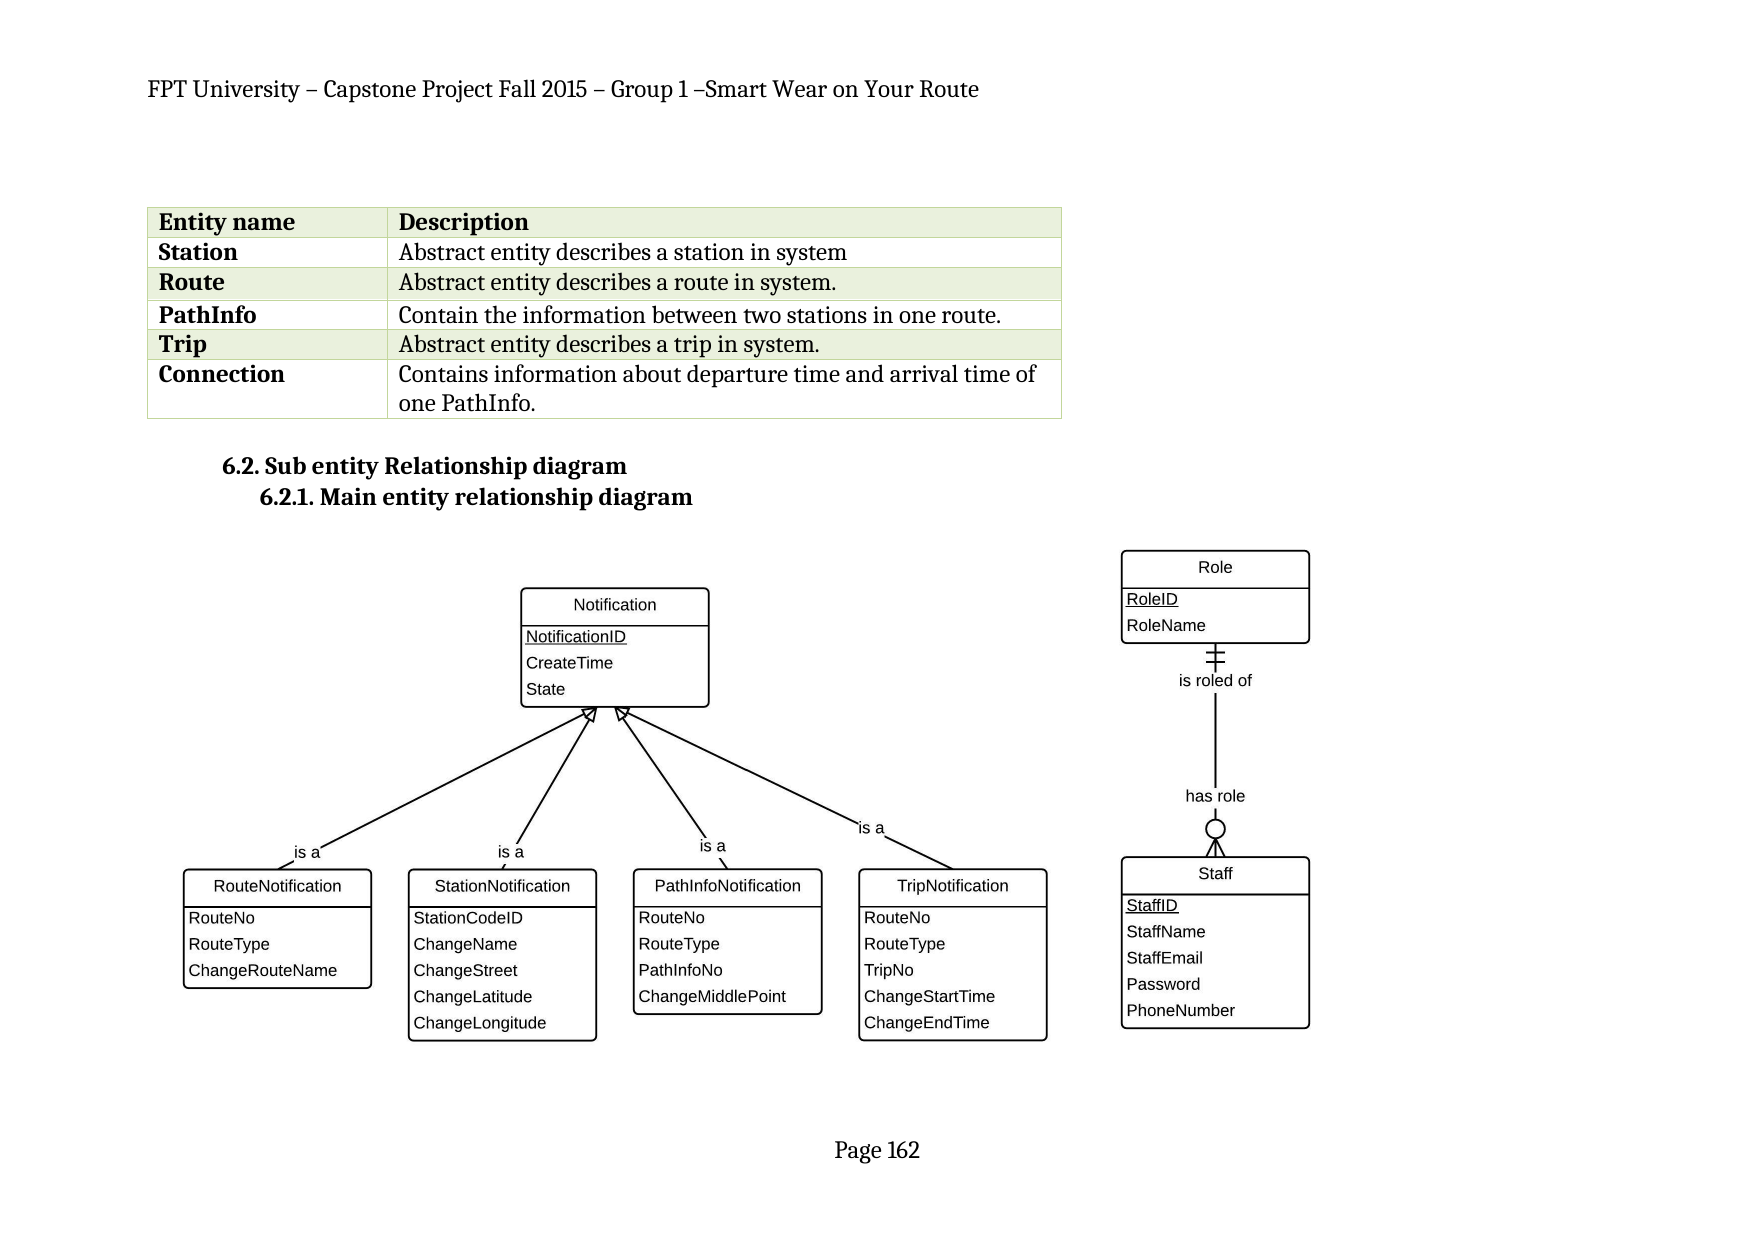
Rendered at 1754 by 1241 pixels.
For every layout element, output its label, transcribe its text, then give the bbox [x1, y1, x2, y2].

subtitle 6.2.1. Main entity relationship diagram [259, 483, 1607, 511]
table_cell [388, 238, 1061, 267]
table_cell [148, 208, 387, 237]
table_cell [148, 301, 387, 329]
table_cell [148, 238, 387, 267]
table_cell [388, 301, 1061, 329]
subtitle 6.2. Sub entity Relationship diagram [222, 452, 1607, 480]
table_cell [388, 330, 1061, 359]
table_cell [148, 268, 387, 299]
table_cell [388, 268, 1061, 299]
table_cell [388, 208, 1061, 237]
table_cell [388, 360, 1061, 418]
picture [147, 513, 1347, 1079]
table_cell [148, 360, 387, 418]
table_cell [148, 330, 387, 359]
